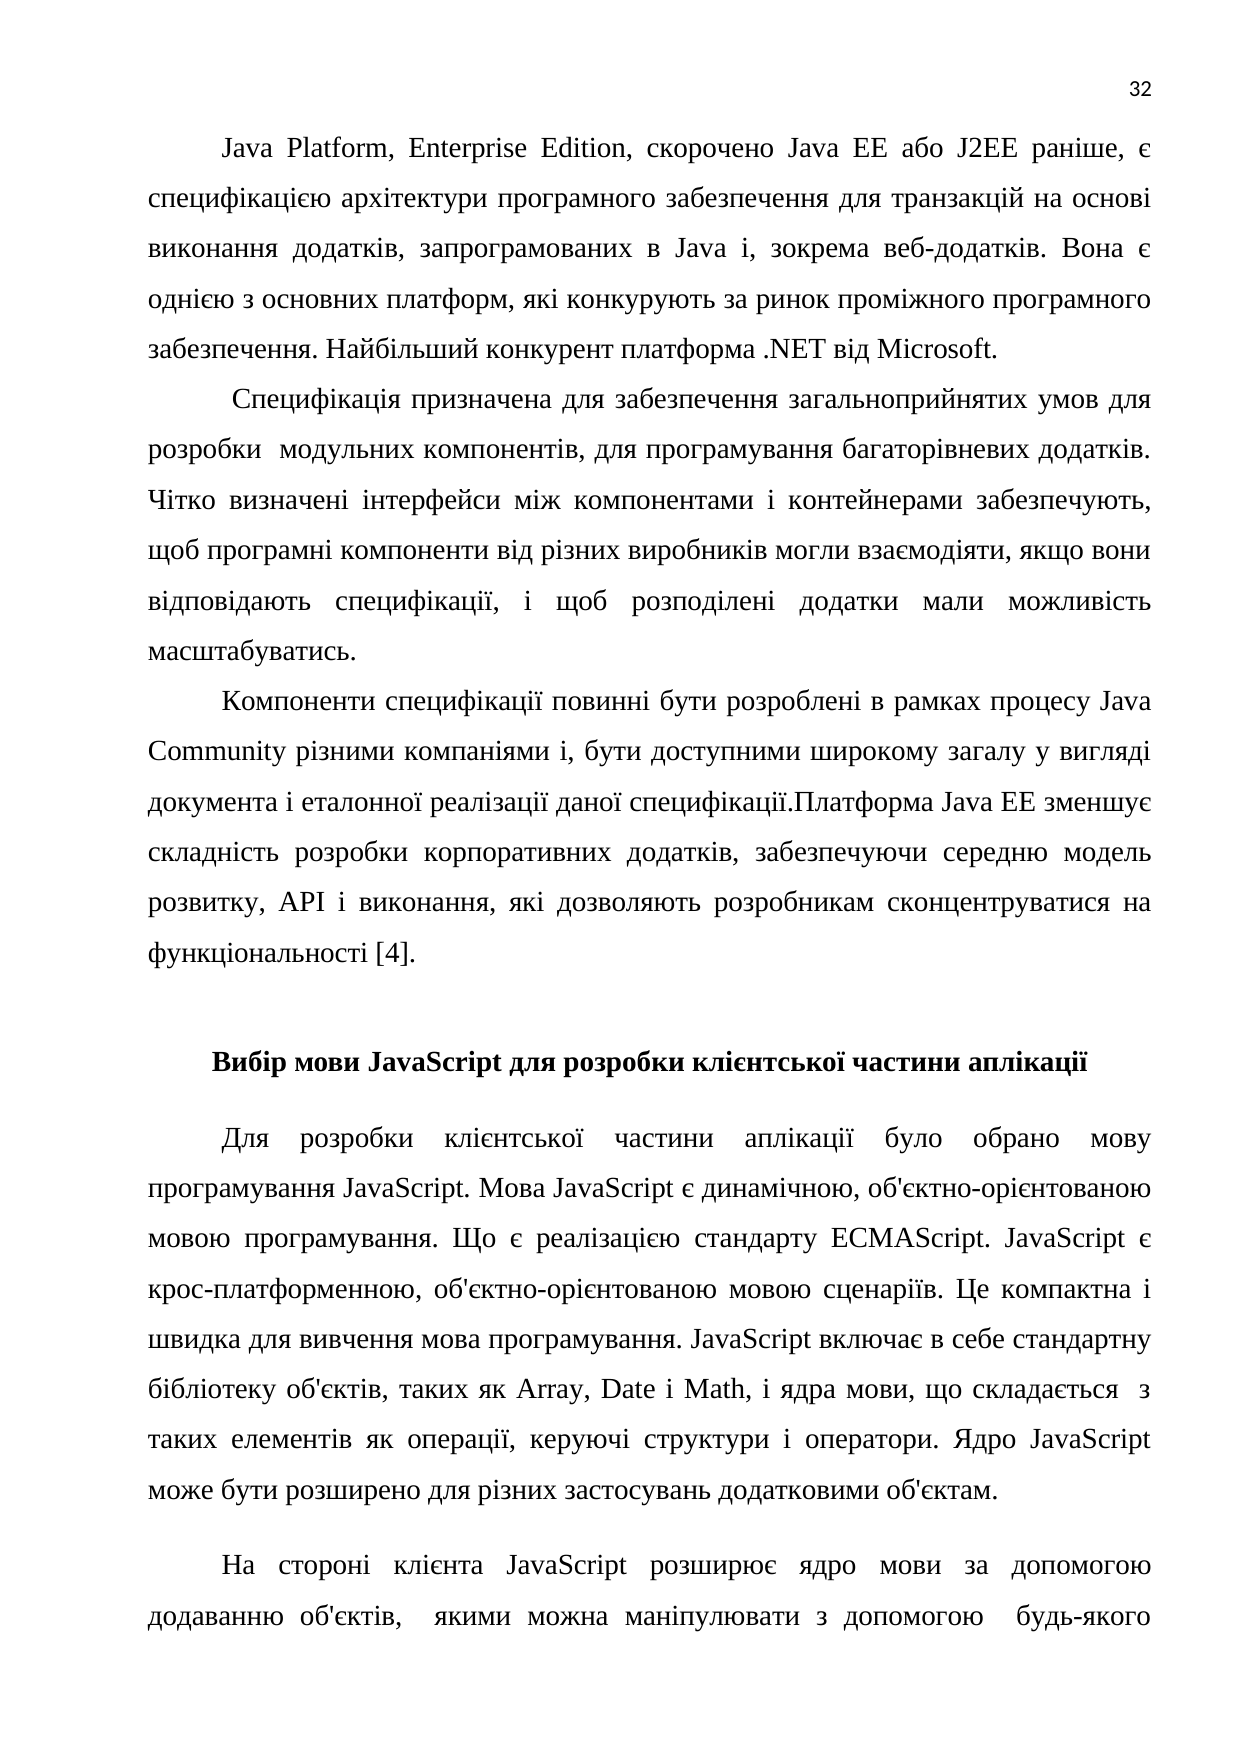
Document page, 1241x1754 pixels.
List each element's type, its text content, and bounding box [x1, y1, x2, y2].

subtitle Специфікація призначена для забезпечення загальноприйнятих умов для розробки модульних компонентів, для програмування багаторівневих додатків. Чітко визначені інтерфейси між компонентами і контейнерами забезпечують, щоб програмні компоненти від різних виробників могли взаємодіяти, якщо вони відповідають специфікації, і щоб розподілені додатки мали можливість масштабуватись. [148, 381, 1152, 666]
subtitle Java Platform, Enterprise Edition, скорочено Java EE або J2EE раніше, є специфікацією архітектури програмного забезпечення для транзакцій на основі виконання додатків, запрограмованих в Java і, зокрема веб-додатків. Вона є однією з основних платформ, які конкурують за ринок проміжного програмного забезпечення. Найбільший конкурент платформа .NET від Microsoft. [148, 130, 1152, 364]
title Вибір мови JavaScript для розробки клієнтської частини аплікації [148, 1044, 1152, 1078]
title Для розробки клієнтської частини аплікації було обрано мову програмування JavaScript. Мова JavaScript є динамічною, об'єктно-орієнтованою мовою програмування. Що є реалізацією стандарту ECMAScript. JavaScript є крос-платформенною, об'єктно-орієнтованою мовою сценаріїв. Це компактна і швидка для вивчення мова програмування. JavaScript включає в себе стандартну бібліотеку об'єктів, таких як Array, Date і Math, і ядра мови, що складається з таких елементів як операції, керуючі структури і оператори. Ядро JavaScript може бути розширено для різних застосувань додатковими об'єктам. [148, 1120, 1152, 1506]
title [148, 1547, 1152, 1631]
text Компоненти специфікації повинні бути розроблені в рамках процесу Java Community різними компаніями і, бути доступними широкому загалу у вигляді документа і еталонної реалізації даної специфікації.Платформа Java EE зменшує складність розробки корпоративних додатків, забезпечуючи середню модель розвитку, API і виконання, які дозволяють розробникам сконцентруватися на функціональності [4]. [148, 683, 1152, 968]
